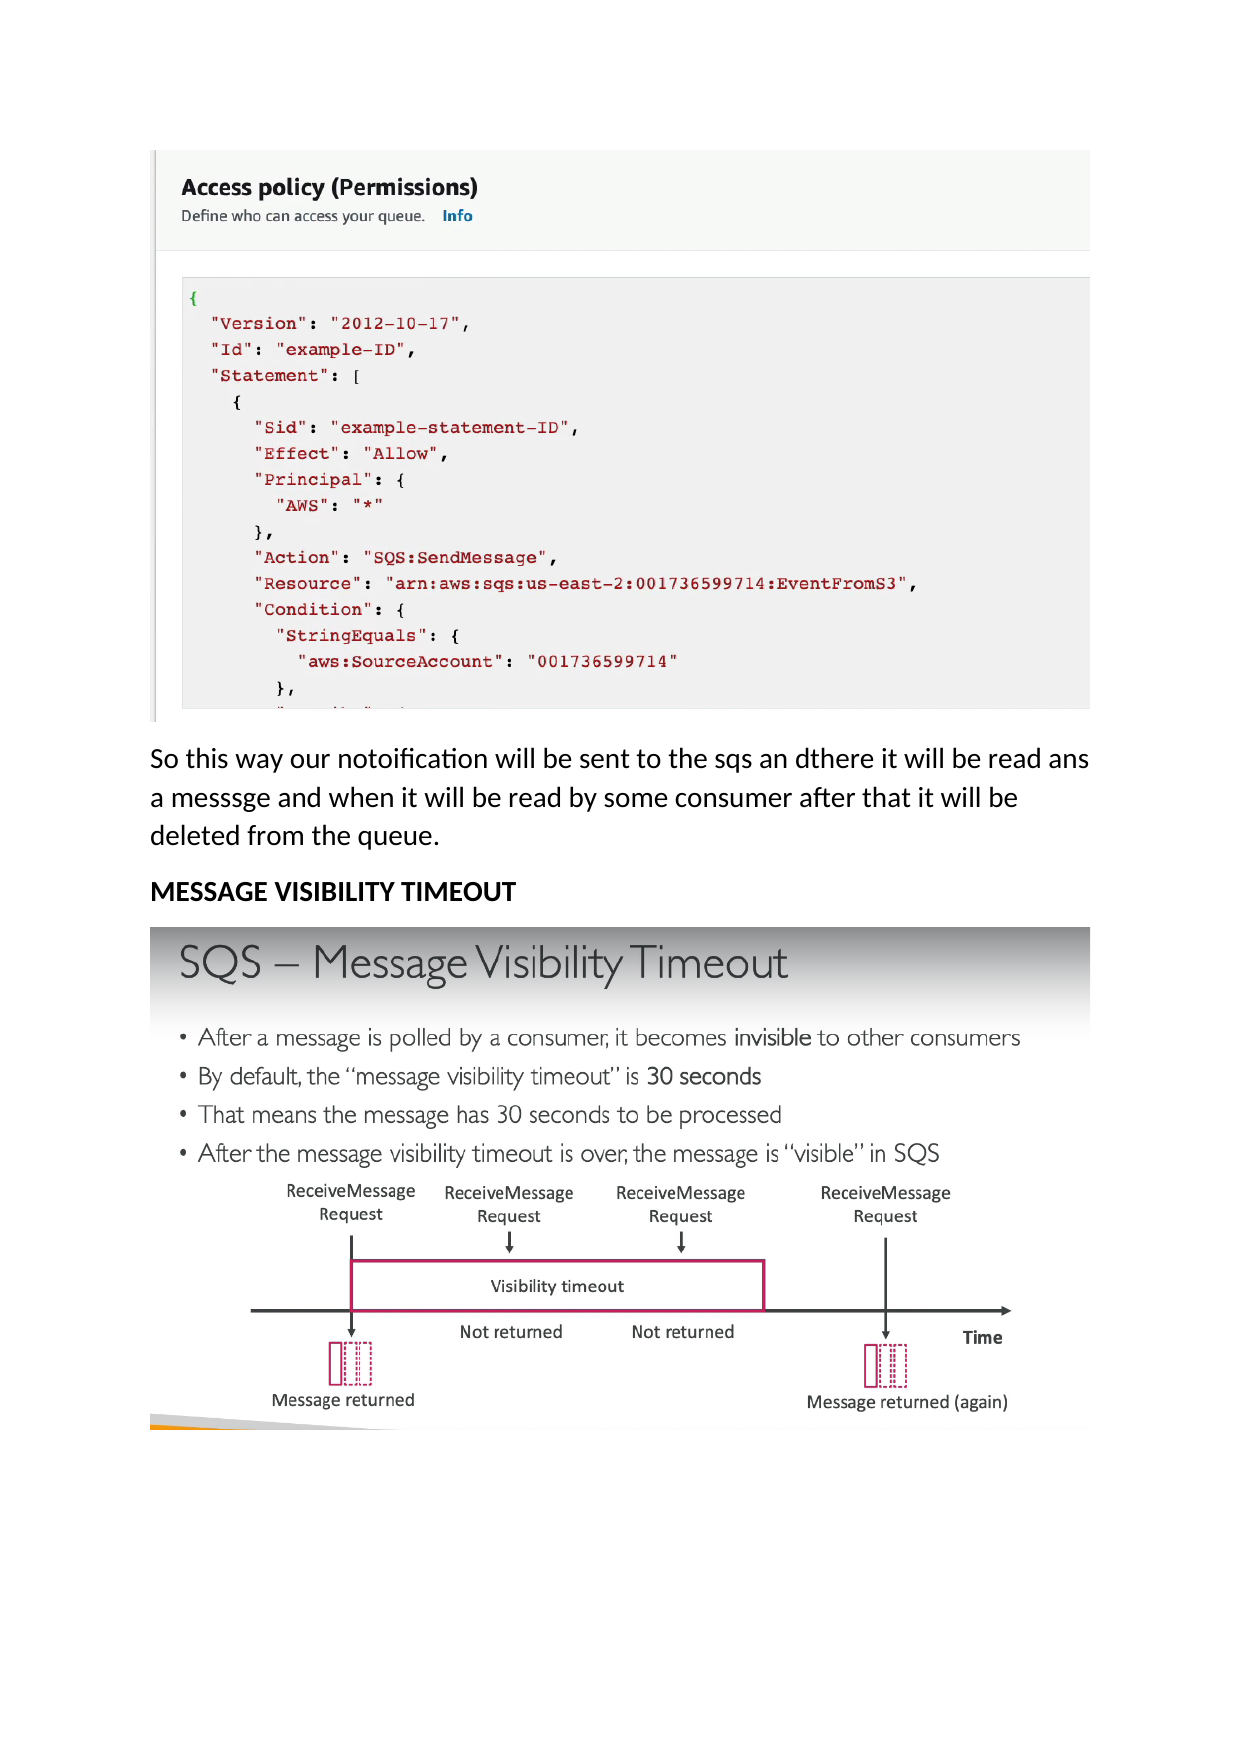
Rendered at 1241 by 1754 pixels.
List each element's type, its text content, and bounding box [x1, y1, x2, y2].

text MESSAGE VISIBILITY TIMEOUT [150, 873, 1090, 908]
picture [150, 150, 1091, 722]
text So this way our notoification will be sent to the sqs an dthere it will be read ans a messsge and when it will be read by some consumer after that it will be deleted from the queue. [150, 741, 1090, 853]
picture [150, 927, 1091, 1430]
